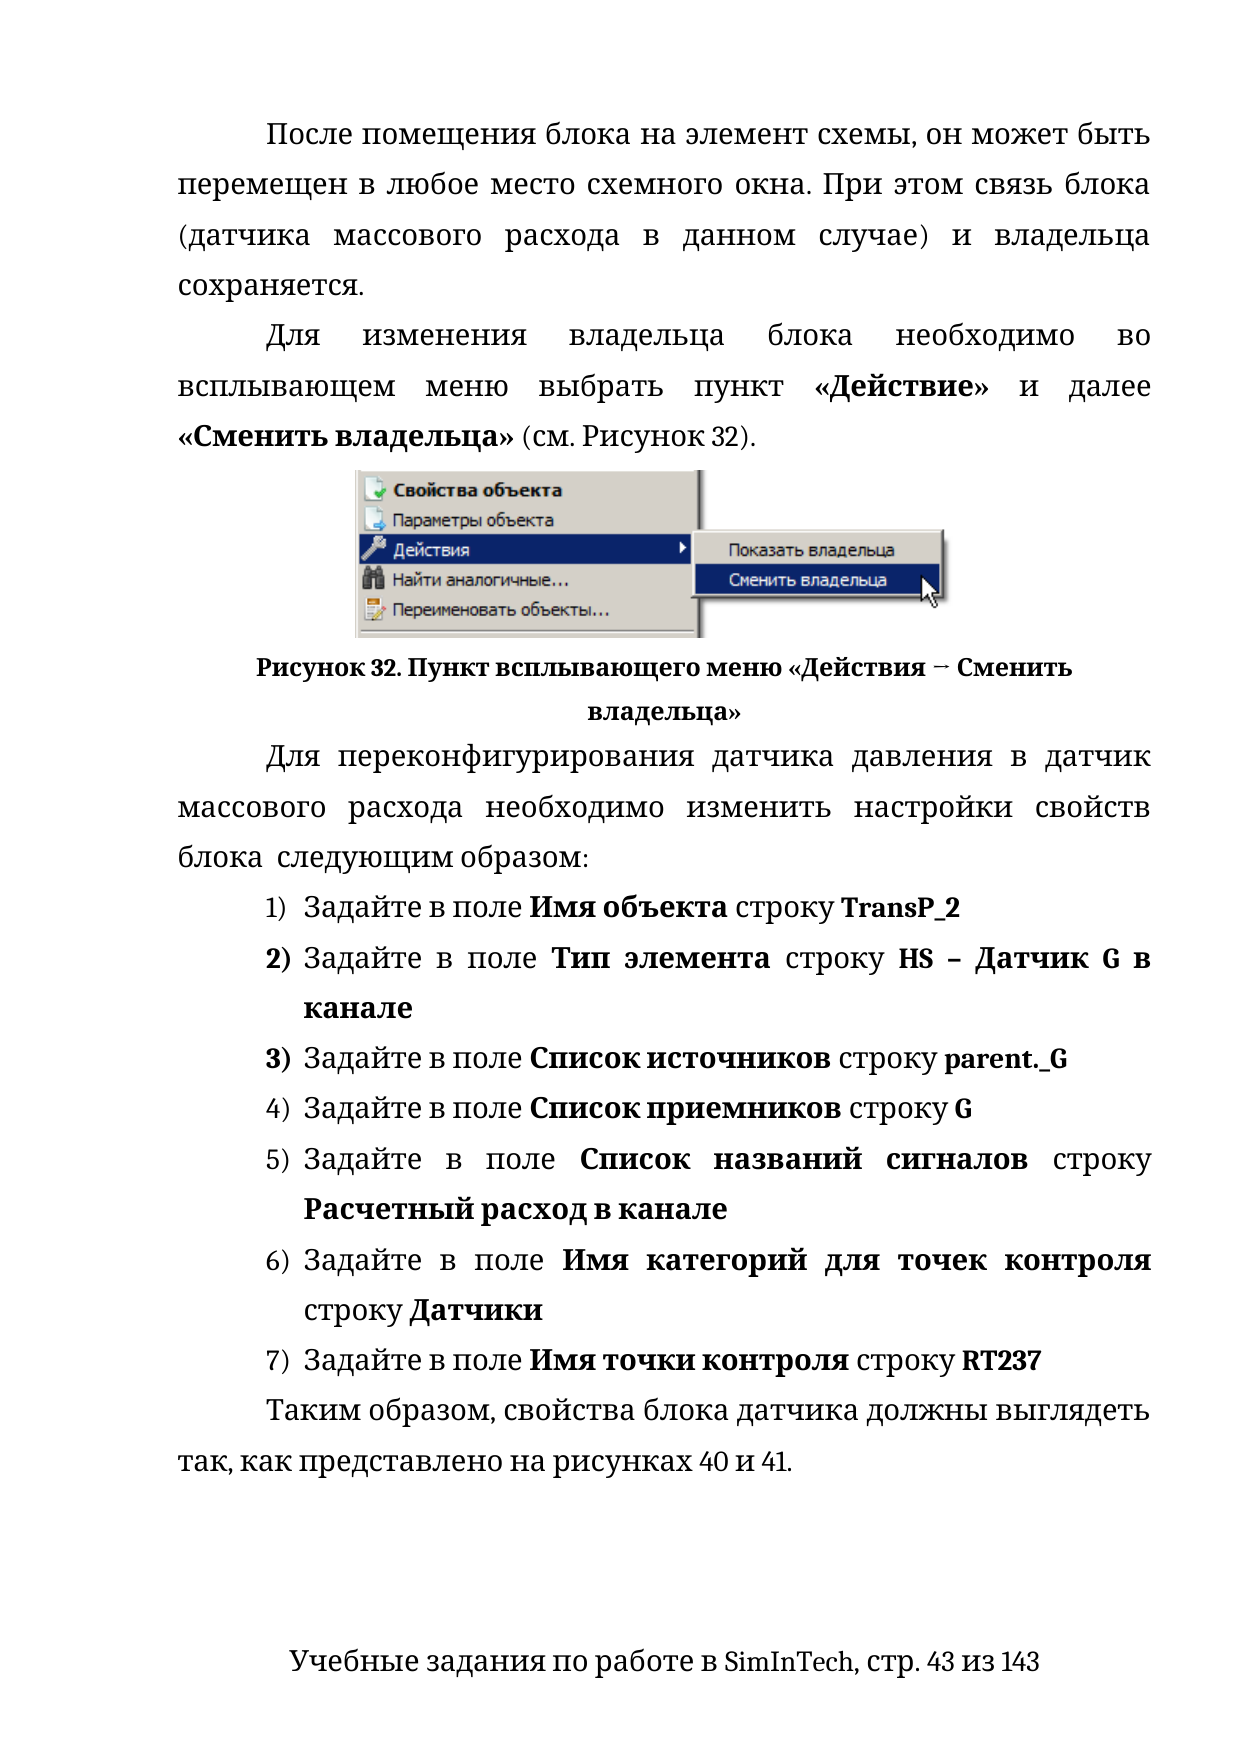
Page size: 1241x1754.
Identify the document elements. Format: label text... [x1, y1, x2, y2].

text Таким образом, свойства блока датчика должны выглядеть так, как представлено на рисунках 40 и 41. [177, 1394, 1152, 1478]
list Задайте в поле Список названий сигналов строку Расчетный расход в канале [266, 1143, 1152, 1227]
picture [355, 470, 974, 638]
text После помещения блока на элемент схемы, он может быть перемещен в любое место схемного окна. При этом связь блока (датчика массового расхода в данном случае) и владельца сохраняется. [177, 118, 1152, 303]
list Задайте в поле Список приемников строку G [266, 1093, 1152, 1126]
list Задайте в поле Имя точки контроля строку RT237 [266, 1344, 1152, 1378]
list Задайте в поле Список источников строку parent._G [266, 1042, 1152, 1076]
list Задайте в поле Тип элемента строку HS – Датчик G в канале [266, 942, 1152, 1026]
list Задайте в поле Имя категорий для точек контроля строку Датчики [266, 1244, 1152, 1327]
text Для переконфигурирования датчика давления в датчик массового расхода необходимо изменить настройки свойств блока следующим образом: [177, 741, 1152, 875]
list Задайте в поле Имя объекта строку TransP_2 [266, 891, 1152, 925]
